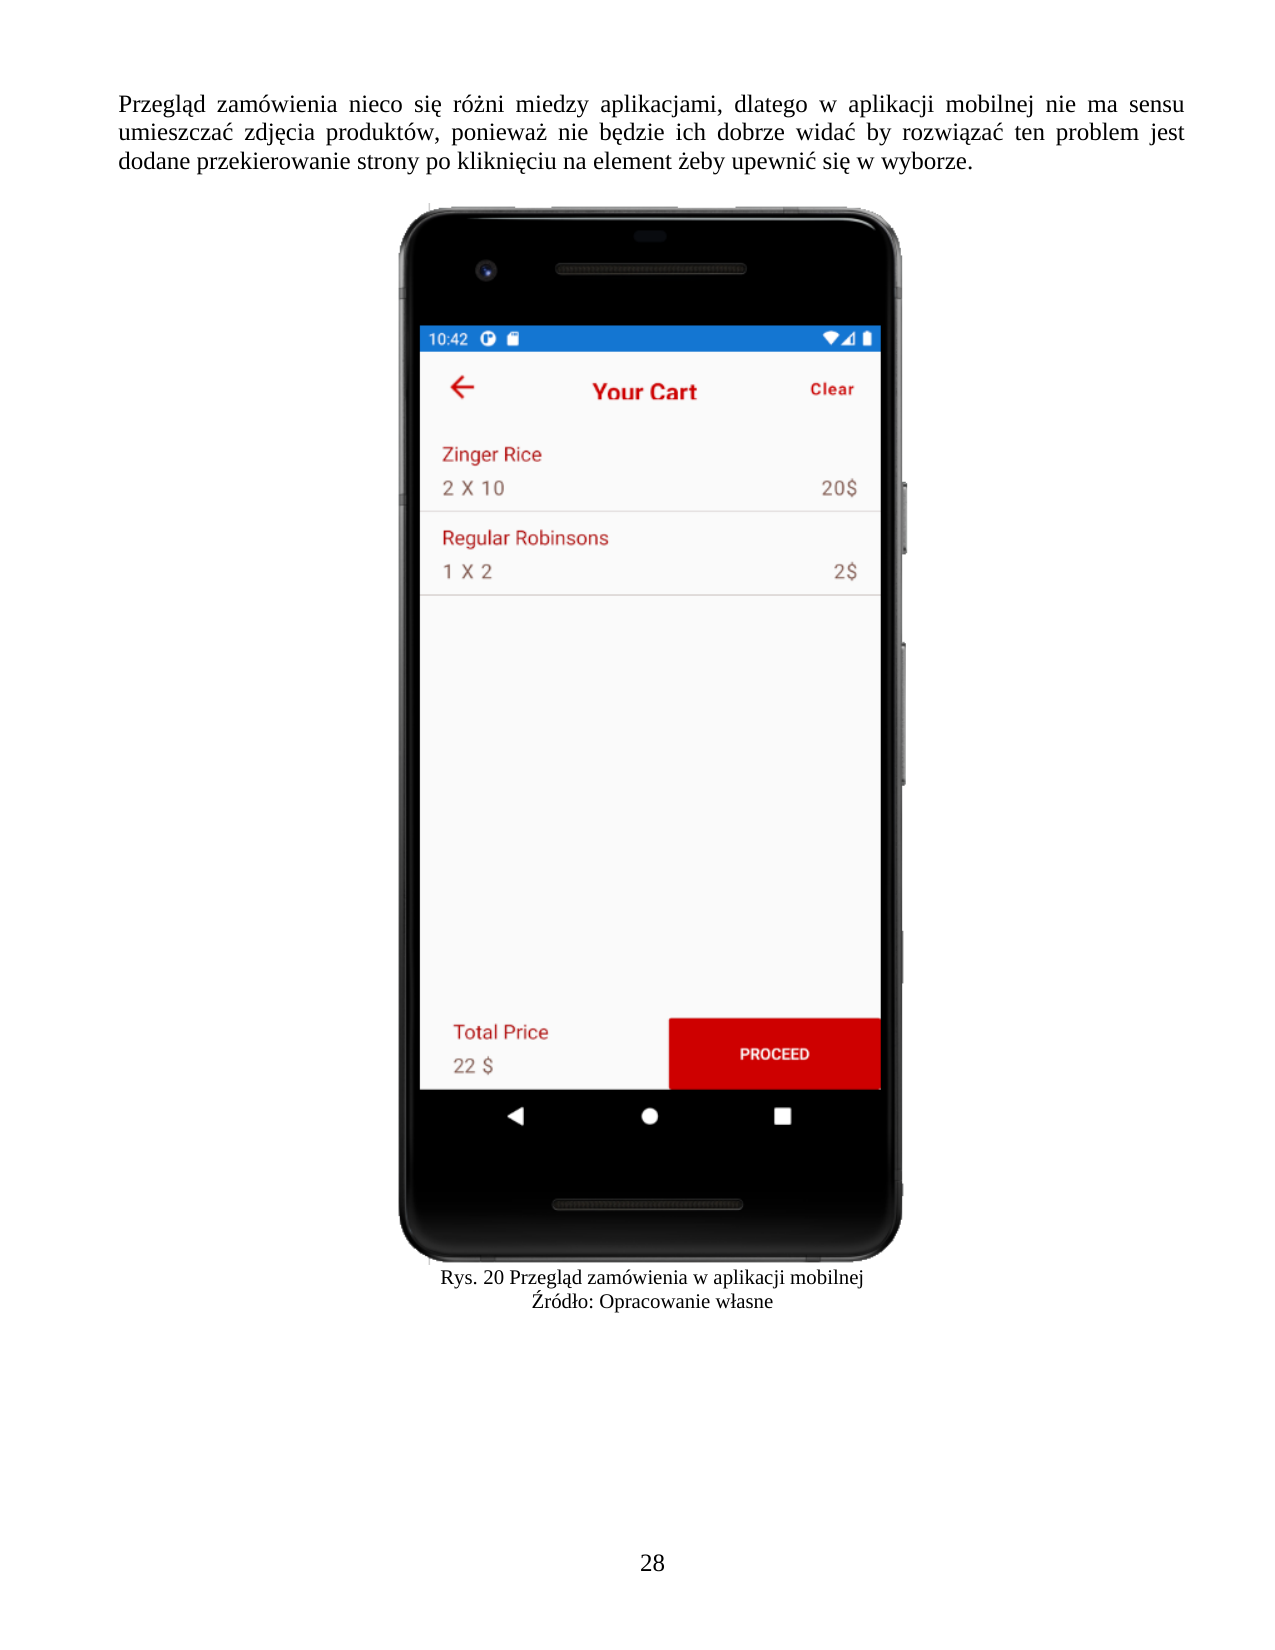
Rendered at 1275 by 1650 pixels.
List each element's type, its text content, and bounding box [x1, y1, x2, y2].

picture [395, 203, 910, 1265]
text Rys. 20 Przegląd zamówienia w aplikacji mobilnej Źródło: Opracowanie własne [118, 1265, 1186, 1313]
text Przegląd zamówienia nieco się różni miedzy aplikacjami, dlatego w aplikacji mobilnej nie ma sensu umieszczać zdjęcia produktów, ponieważ nie będzie ich dobrze widać by rozwiązać ten problem jest dodane przekierowanie strony po kliknięciu na element żeby upewnić się w wyborze. [118, 89, 1186, 175]
